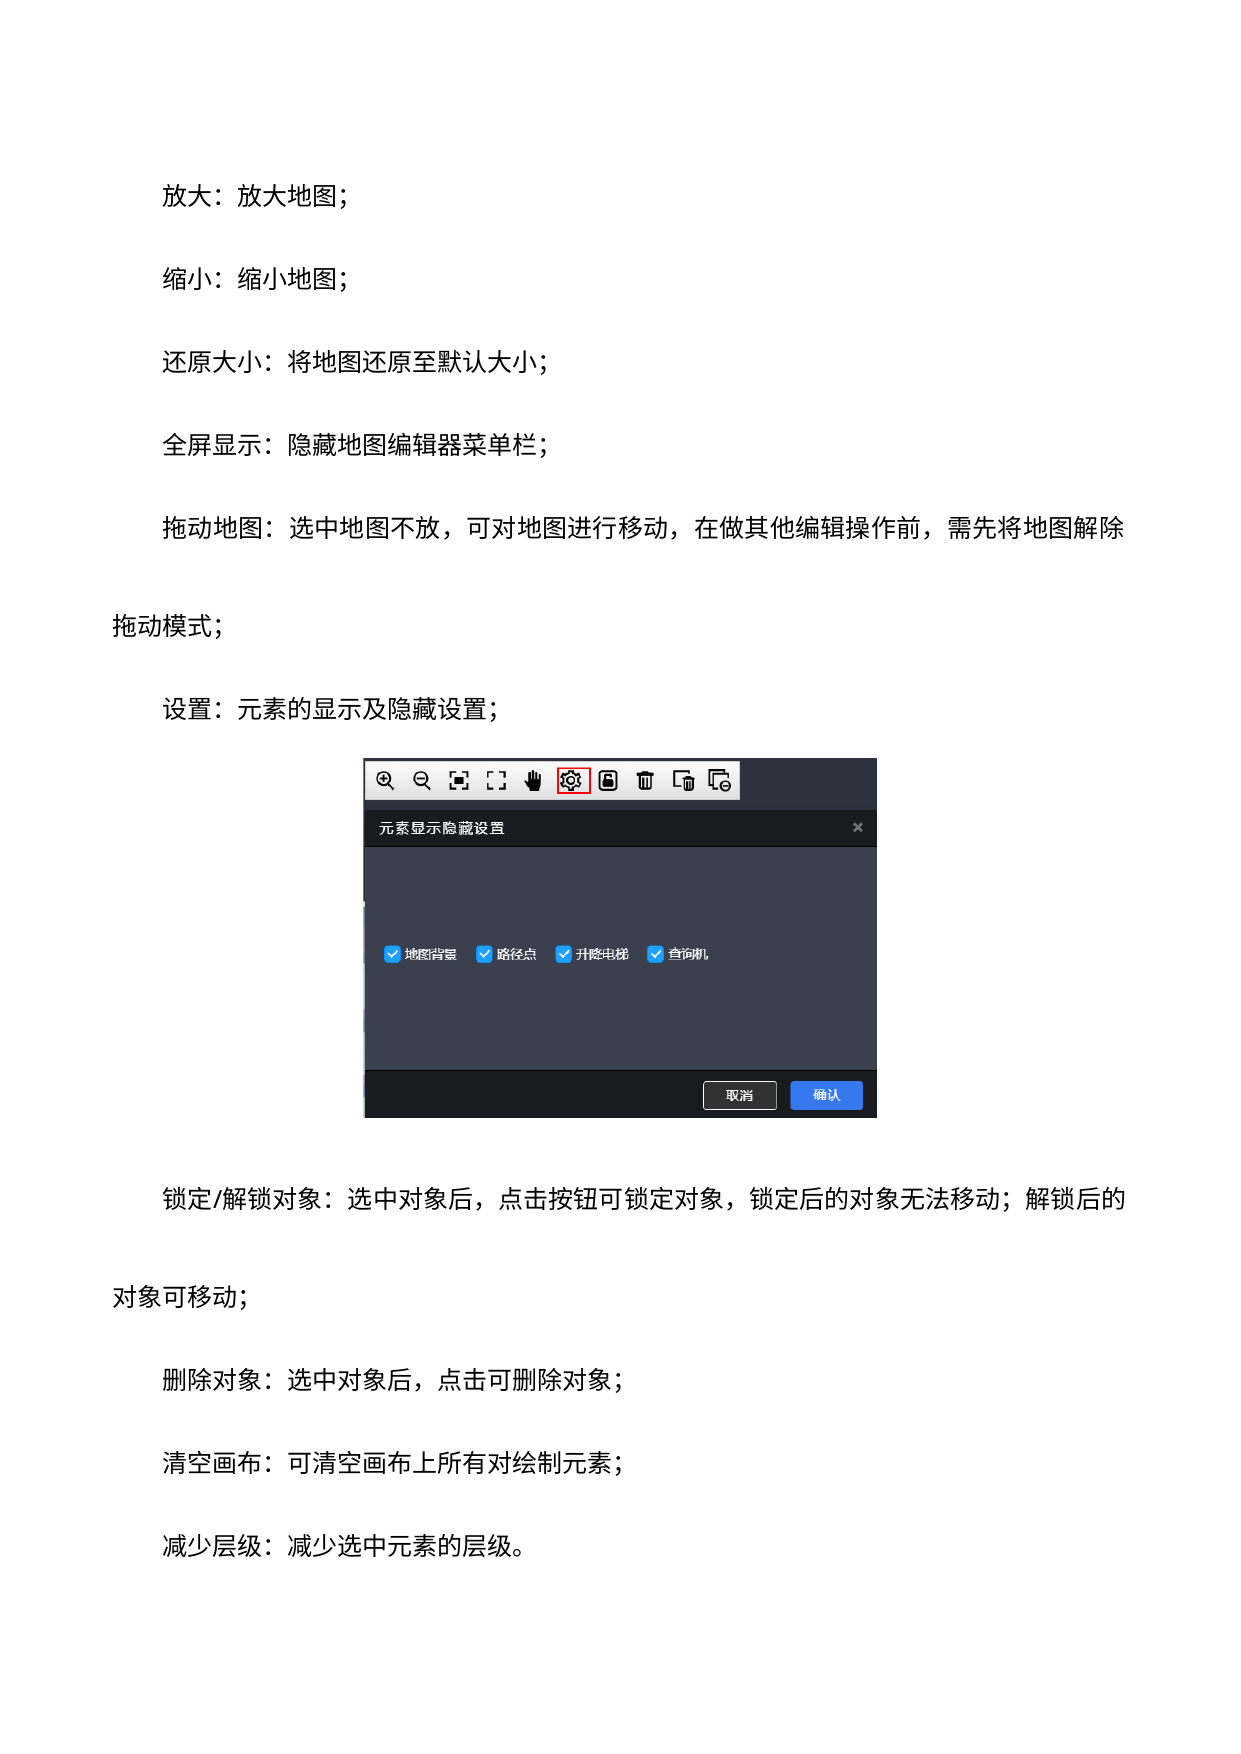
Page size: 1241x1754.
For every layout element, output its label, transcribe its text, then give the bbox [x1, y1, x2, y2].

list 减少层级：减少选中元素的层级。 [112, 1512, 1128, 1577]
list 放大：放大地图； [112, 162, 1128, 227]
picture [363, 758, 877, 1118]
list 删除对象：选中对象后，点击可删除对象； [112, 1346, 1128, 1411]
list 锁定/解锁对象：选中对象后，点击按钮可锁定对象，锁定后的对象无法移动；解锁后的对象可移动； [112, 1165, 1128, 1328]
list 缩小：缩小地图； [112, 245, 1128, 310]
list 设置：元素的显示及隐藏设置； [112, 675, 1128, 740]
list 全屏显示：隐藏地图编辑器菜单栏； [112, 411, 1128, 476]
list 还原大小：将地图还原至默认大小； [112, 328, 1128, 393]
list 拖动地图：选中地图不放，可对地图进行移动，在做其他编辑操作前，需先将地图解除拖动模式； [112, 494, 1128, 657]
list 清空画布：可清空画布上所有对绘制元素； [112, 1429, 1128, 1494]
